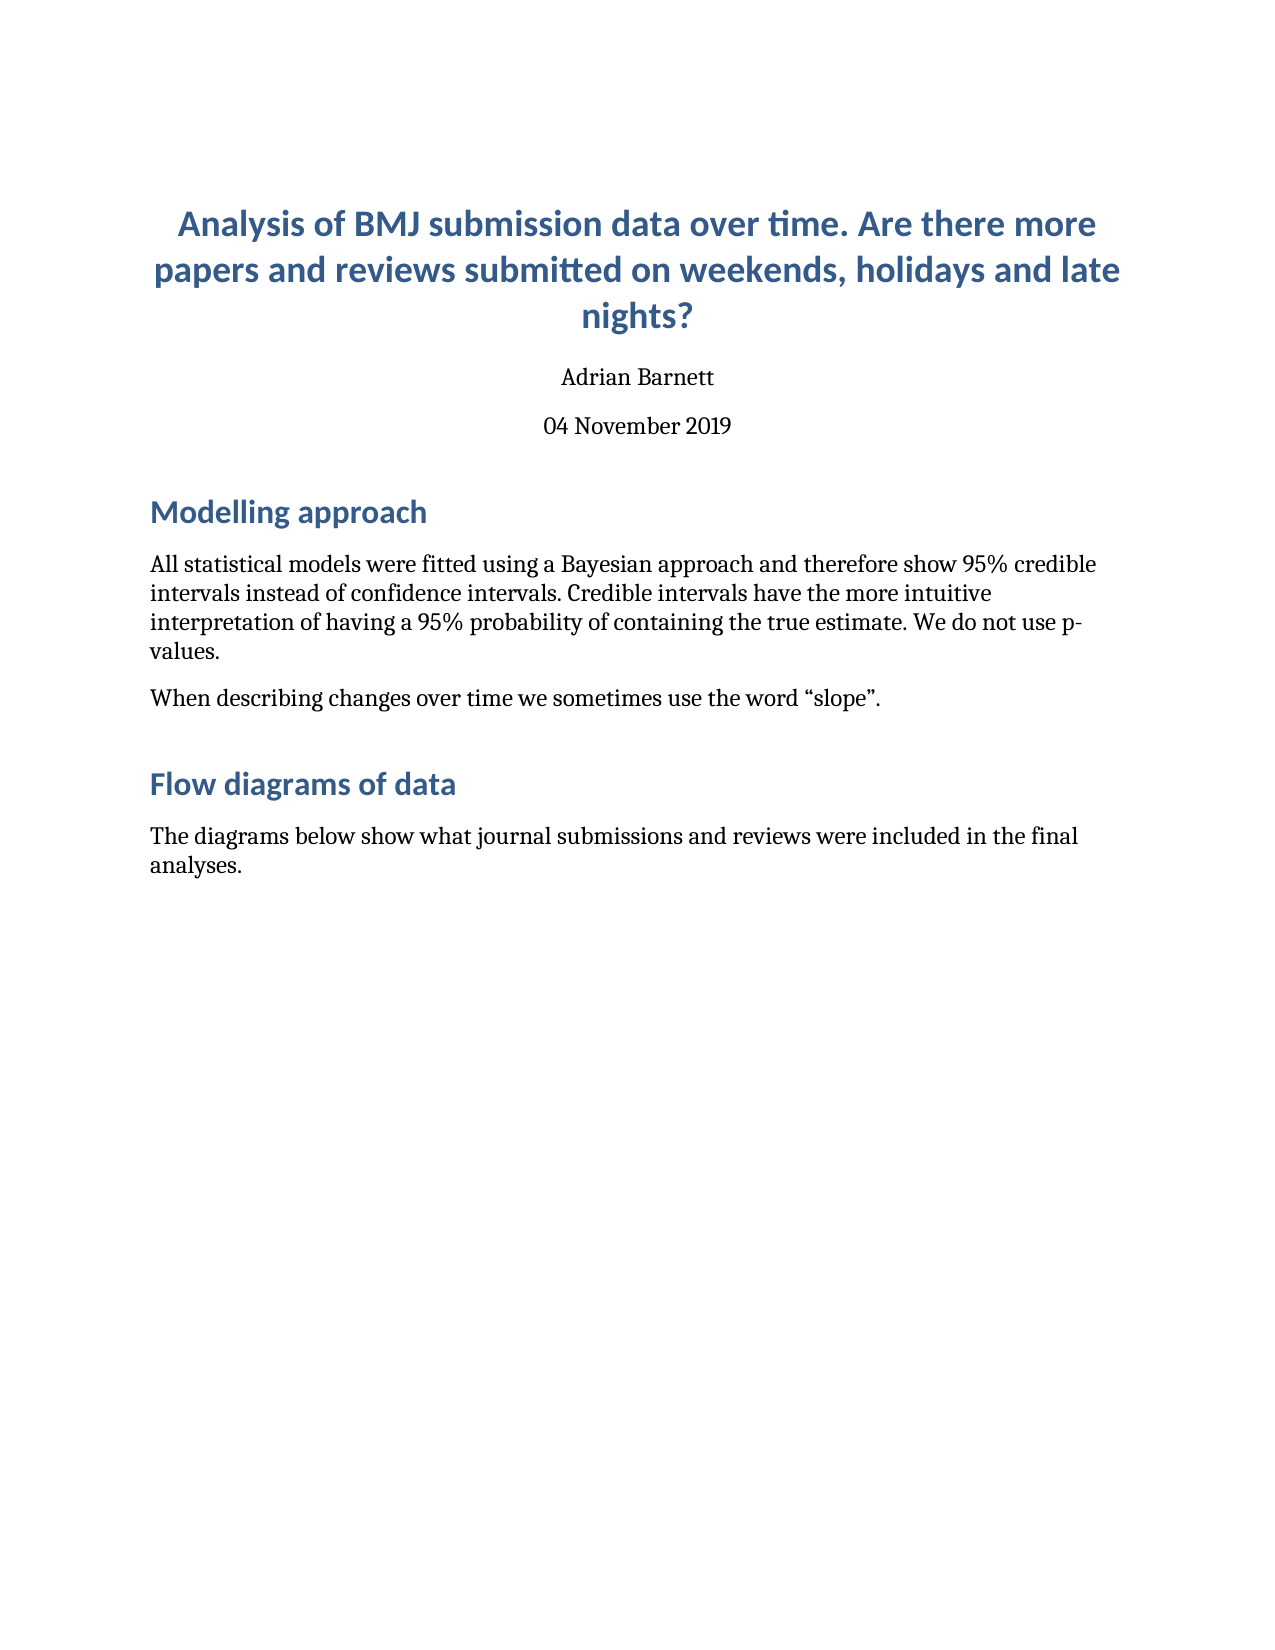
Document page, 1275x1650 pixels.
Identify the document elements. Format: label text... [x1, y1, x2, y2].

text Adrian Barnett [150, 362, 1125, 391]
subtitle Flow diagrams of data [150, 763, 1125, 803]
subtitle Modelling approach [150, 491, 1125, 532]
title Analysis of BMJ submission data over time. Are there more papers and reviews submitted on weekends, holidays and late nights? [150, 200, 1125, 337]
text When describing changes over time we sometimes use the word “slope”. [150, 684, 1125, 713]
text All statistical models were fitted using a Bayesian approach and therefore show 95% credible intervals instead of confidence intervals. Credible intervals have the more intuitive interpretation of having a 95% probability of containing the true estimate. We do not use p-values. [150, 550, 1125, 665]
text 04 November 2019 [150, 412, 1125, 441]
text The diagrams below show what journal submissions and reviews were included in the final analyses. [150, 822, 1125, 880]
